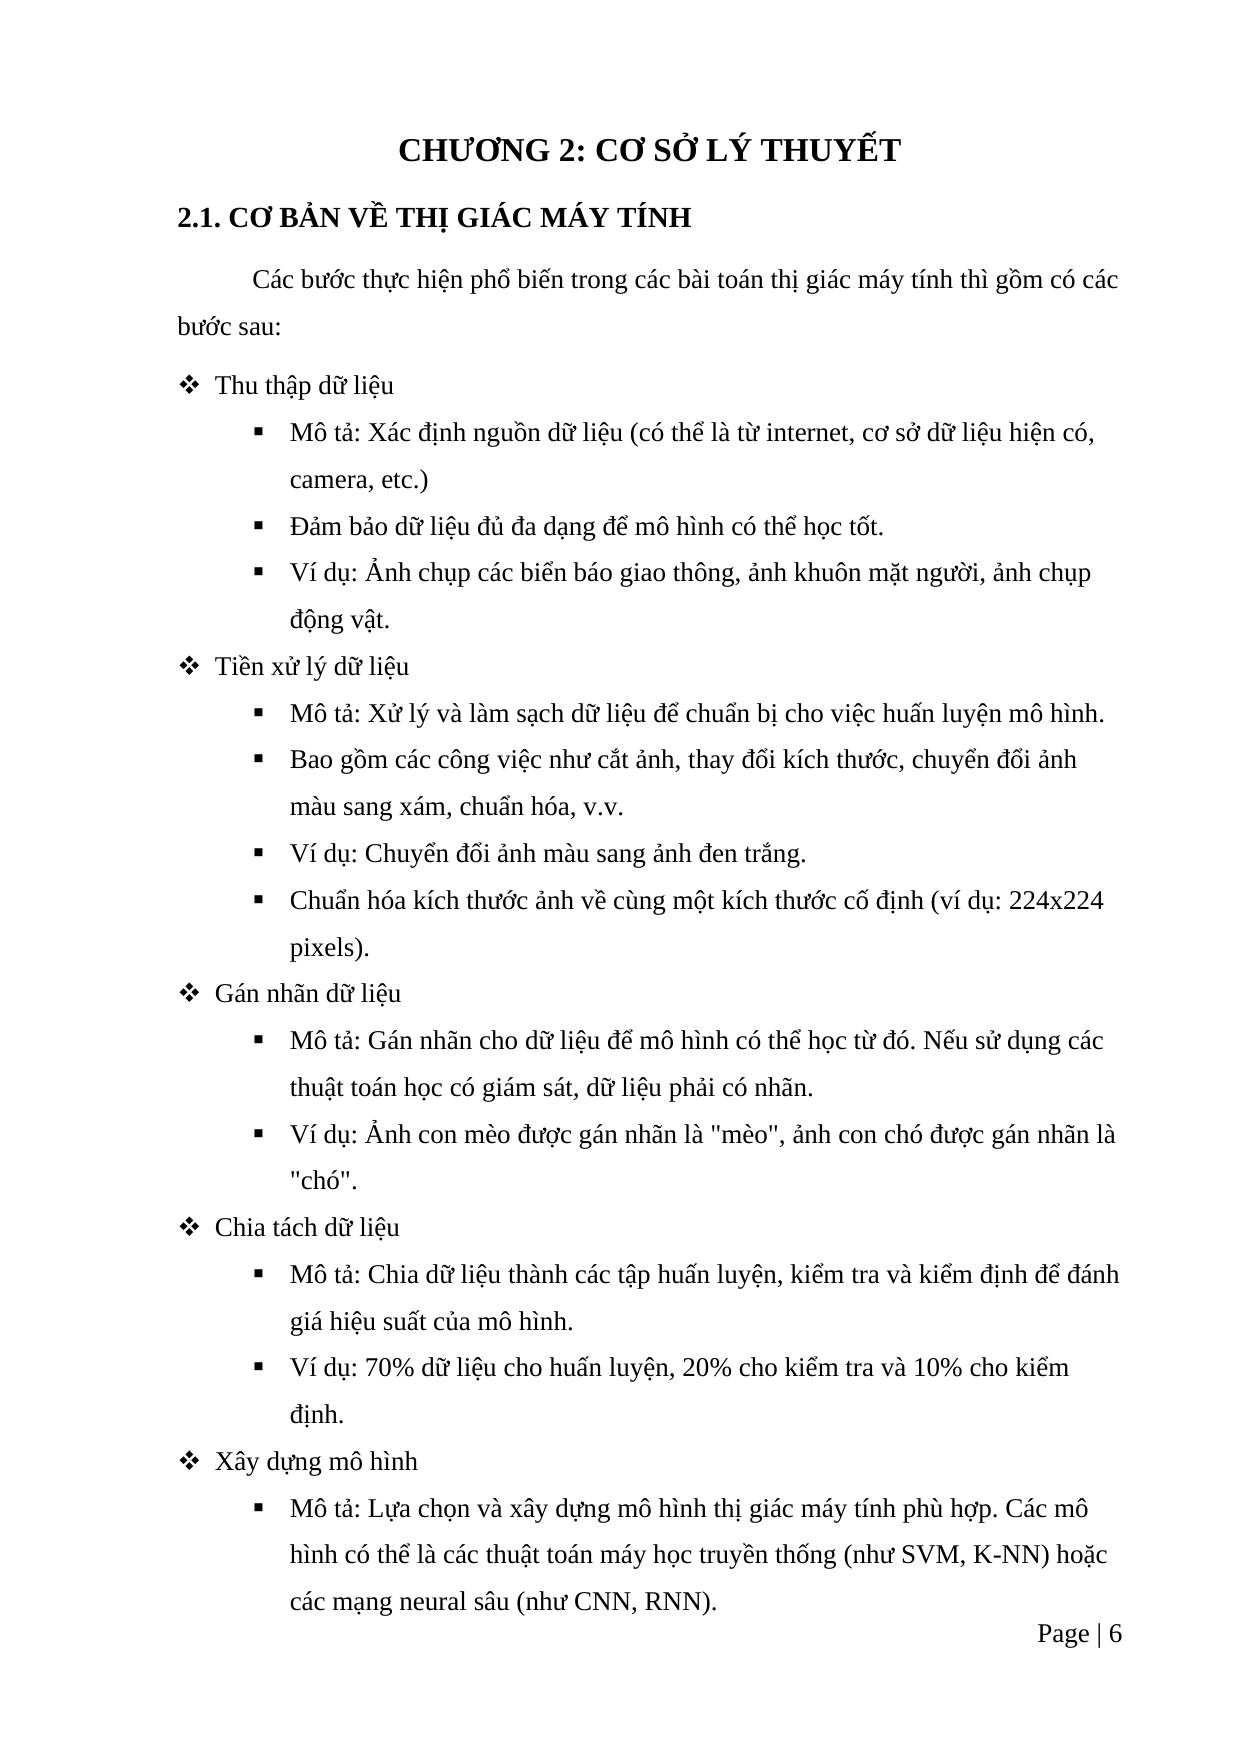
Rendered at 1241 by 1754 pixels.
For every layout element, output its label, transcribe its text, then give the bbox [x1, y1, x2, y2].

list Đảm bảo dữ liệu đủ đa dạng để mô hình có thể học tốt. [252, 509, 1122, 541]
list Chia tách dữ liệu [177, 1211, 1122, 1242]
list Mô tả: Chia dữ liệu thành các tập huấn luyện, kiểm tra và kiểm định để đánh giá hiệu suất của mô hình. [252, 1258, 1122, 1336]
list Gán nhãn dữ liệu [177, 977, 1122, 1009]
list Mô tả: Xác định nguồn dữ liệu (có thể là từ internet, cơ sở dữ liệu hiện có, camera, etc.) [252, 416, 1122, 494]
list Bao gồm các công việc như cắt ảnh, thay đổi kích thước, chuyển đổi ảnh màu sang xám, chuẩn hóa, v.v. [252, 744, 1122, 822]
list Mô tả: Lựa chọn và xây dựng mô hình thị giác máy tính phù hợp. Các mô hình có thể là các thuật toán máy học truyền thống (như SVM, K-NN) hoặc các mạng neural sâu (như CNN, RNN). [252, 1492, 1122, 1616]
list CƠ BẢN VỀ THỊ GIÁC MÁY TÍNH [177, 201, 1122, 234]
list Thu thập dữ liệu [177, 369, 1122, 401]
text Các bước thực hiện phổ biến trong các bài toán thị giác máy tính thì gồm có các bước sau: [177, 263, 1122, 341]
list Tiền xử lý dữ liệu [177, 650, 1122, 681]
list Ví dụ: Ảnh chụp các biển báo giao thông, ảnh khuôn mặt người, ảnh chụp động vật. [252, 556, 1122, 634]
list Chuẩn hóa kích thước ảnh về cùng một kích thước cố định (ví dụ: 224x224 pixels). [252, 884, 1122, 962]
list Ví dụ: 70% dữ liệu cho huấn luyện, 20% cho kiểm tra và 10% cho kiểm định. [252, 1351, 1122, 1429]
list CƠ SỞ LÝ THUYẾT [177, 131, 1122, 169]
list Mô tả: Gán nhãn cho dữ liệu để mô hình có thể học từ đó. Nếu sử dụng các thuật toán học có giám sát, dữ liệu phải có nhãn. [252, 1024, 1122, 1102]
list Ví dụ: Chuyển đổi ảnh màu sang ảnh đen trắng. [252, 837, 1122, 868]
list Xây dựng mô hình [177, 1445, 1122, 1476]
list Mô tả: Xử lý và làm sạch dữ liệu để chuẩn bị cho việc huấn luyện mô hình. [252, 697, 1122, 728]
list Ví dụ: Ảnh con mèo được gán nhãn là "mèo", ảnh con chó được gán nhãn là "chó". [252, 1118, 1122, 1196]
